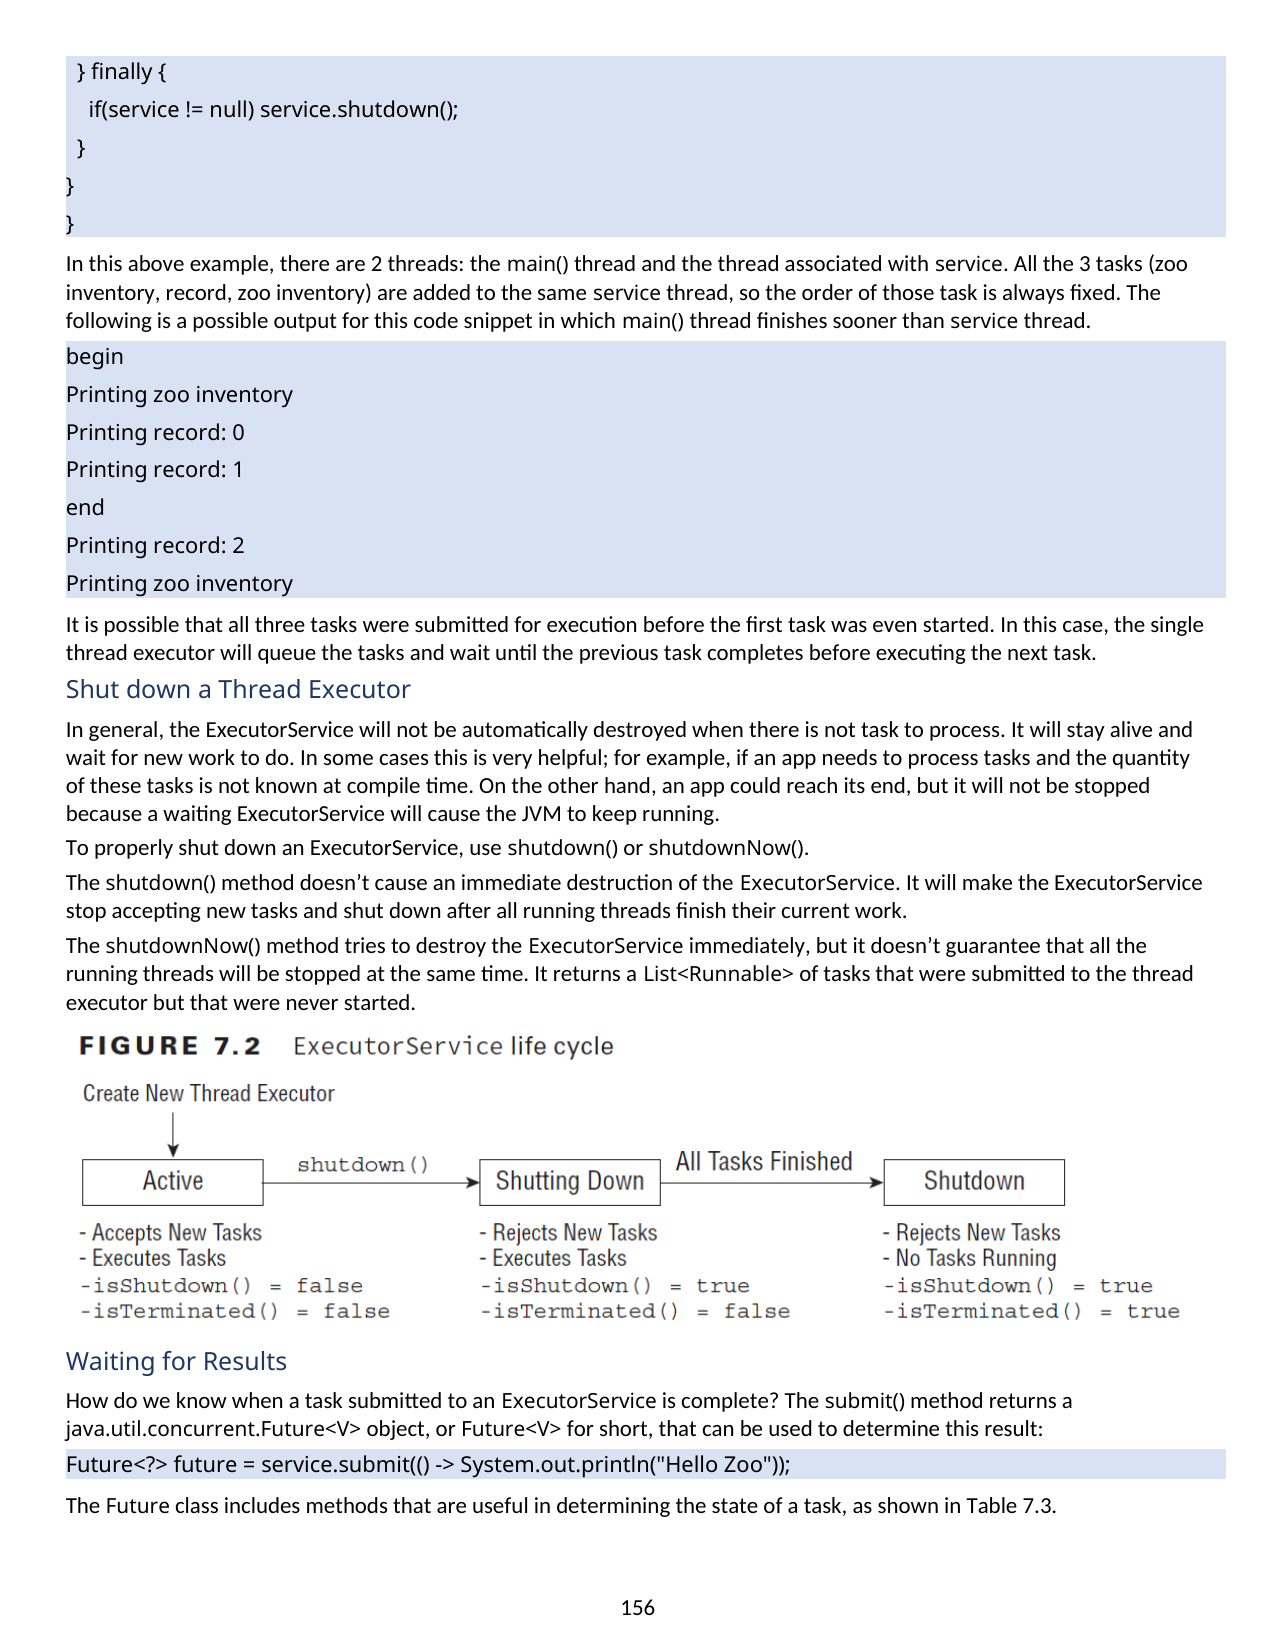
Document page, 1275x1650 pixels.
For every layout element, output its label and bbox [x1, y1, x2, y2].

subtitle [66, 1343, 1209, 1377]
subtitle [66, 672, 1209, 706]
picture [65, 1022, 1210, 1337]
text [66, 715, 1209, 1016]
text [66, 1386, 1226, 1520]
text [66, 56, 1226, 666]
